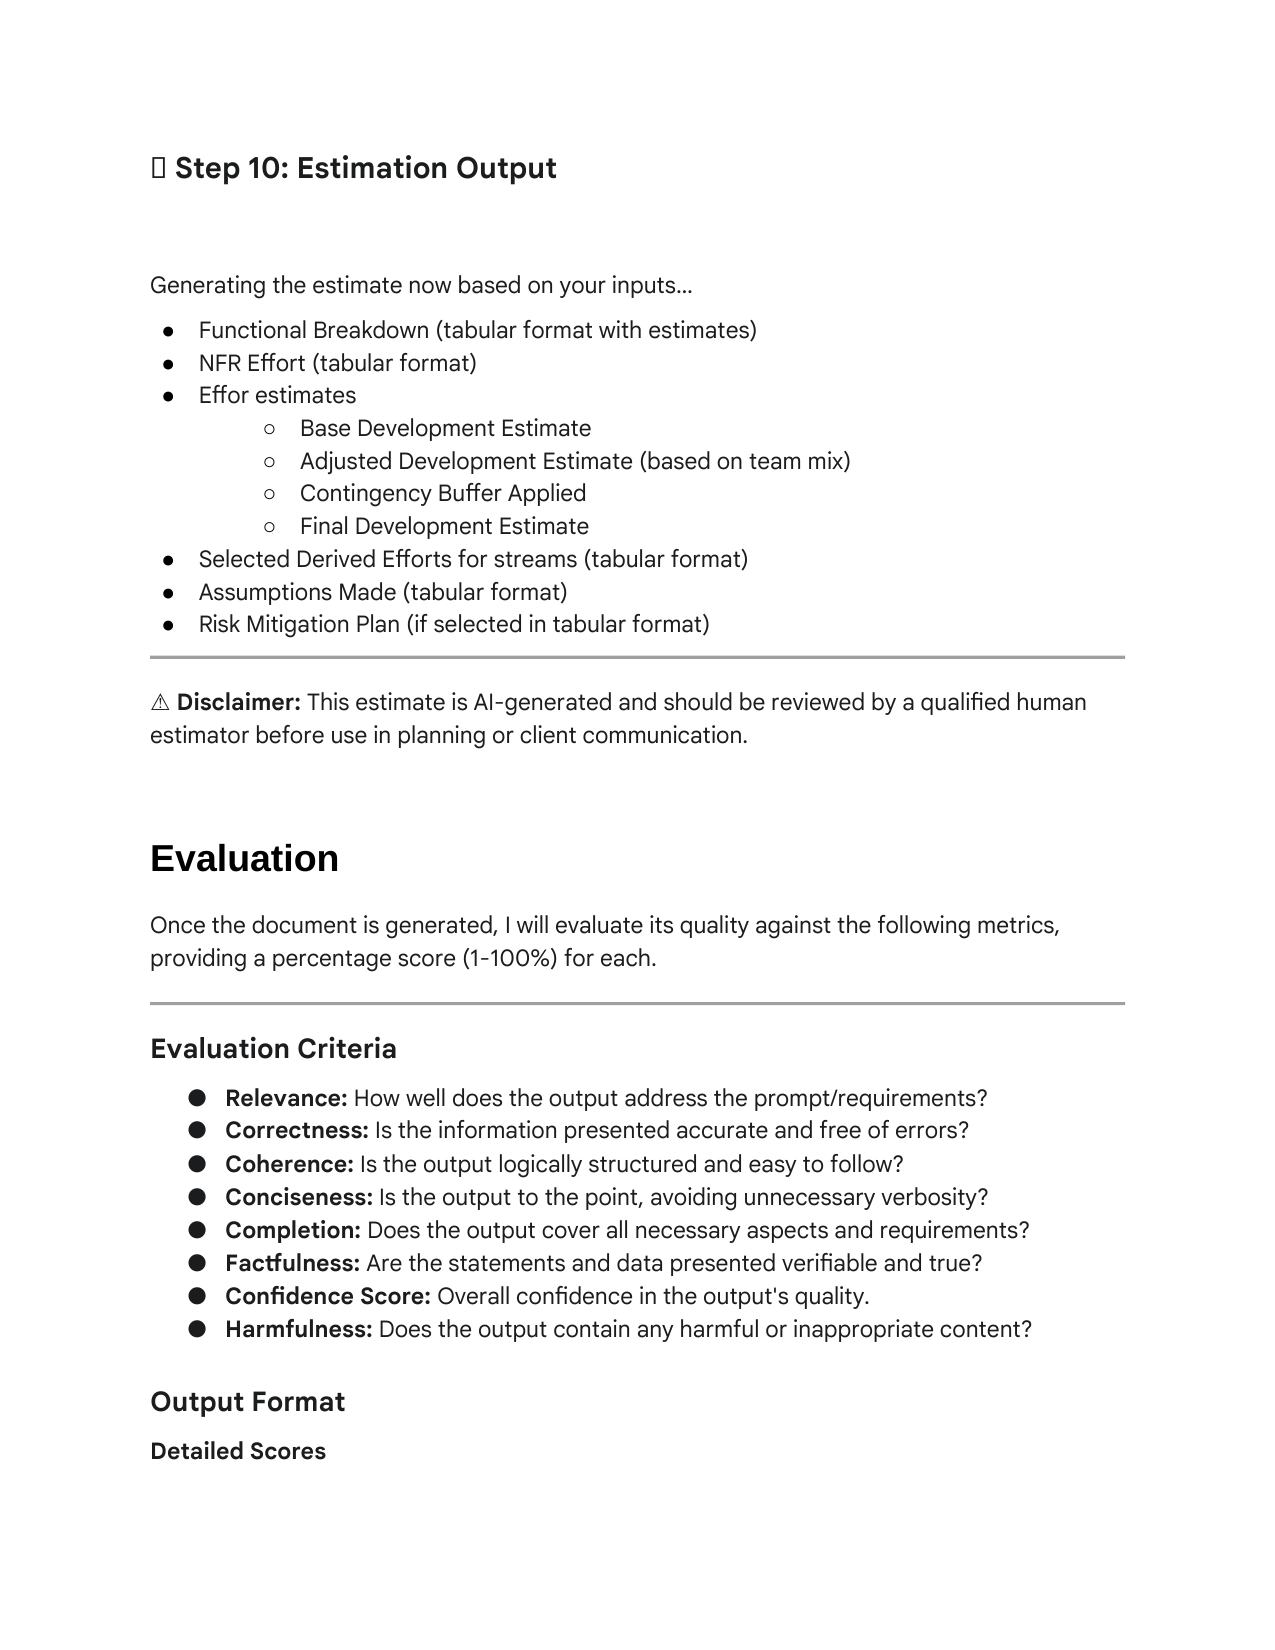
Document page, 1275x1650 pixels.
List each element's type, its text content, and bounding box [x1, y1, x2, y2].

subtitle 🔹 Step 10: Estimation Output [150, 150, 1125, 187]
list Base Development Estimate [262, 414, 1125, 443]
list Adjusted Development Estimate (based on team mix) [262, 447, 1125, 476]
text Generating the estimate now based on your inputs… [150, 271, 1125, 299]
subtitle Detailed Scores [150, 1437, 1125, 1466]
list Harmfulness: Does the output contain any harmful or inappropriate content? [187, 1315, 1125, 1344]
list Contingency Buffer Applied [262, 479, 1125, 508]
subtitle Evaluation [150, 836, 1125, 879]
subtitle Evaluation Criteria [150, 1032, 1125, 1066]
list Correctness: Is the information presented accurate and free of errors? [187, 1117, 1125, 1146]
list Effor estimates [161, 381, 1125, 410]
list Confidence Score: Overall confidence in the output's quality. [187, 1282, 1125, 1311]
subtitle Output Format [150, 1385, 1125, 1419]
list Completion: Does the output cover all necessary aspects and requirements? [187, 1216, 1125, 1244]
list Coherence: Is the output logically structured and easy to follow? [187, 1150, 1125, 1178]
list Assumptions Made (tabular format) [161, 578, 1125, 606]
list NFR Effort (tabular format) [161, 349, 1125, 377]
list Functional Breakdown (tabular format with estimates) [161, 316, 1125, 345]
list Relevance: How well does the output address the prompt/requirements? [187, 1084, 1125, 1112]
text ⚠️ Disclaimer: This estimate is AI-generated and should be reviewed by a qualified human estimator before use in planning or client communication. [150, 659, 1125, 750]
list Final Development Estimate [262, 512, 1125, 541]
list Selected Derived Efforts for streams (tabular format) [161, 545, 1125, 574]
list Risk Mitigation Plan (if selected in tabular format) [161, 610, 1125, 639]
list Factfulness: Are the statements and data presented verifiable and true? [187, 1249, 1125, 1278]
text Once the document is generated, I will evaluate its quality against the following metrics, providing a percentage score (1-100%) for each. [150, 911, 1125, 973]
list Conciseness: Is the output to the point, avoiding unnecessary verbosity? [187, 1183, 1125, 1212]
